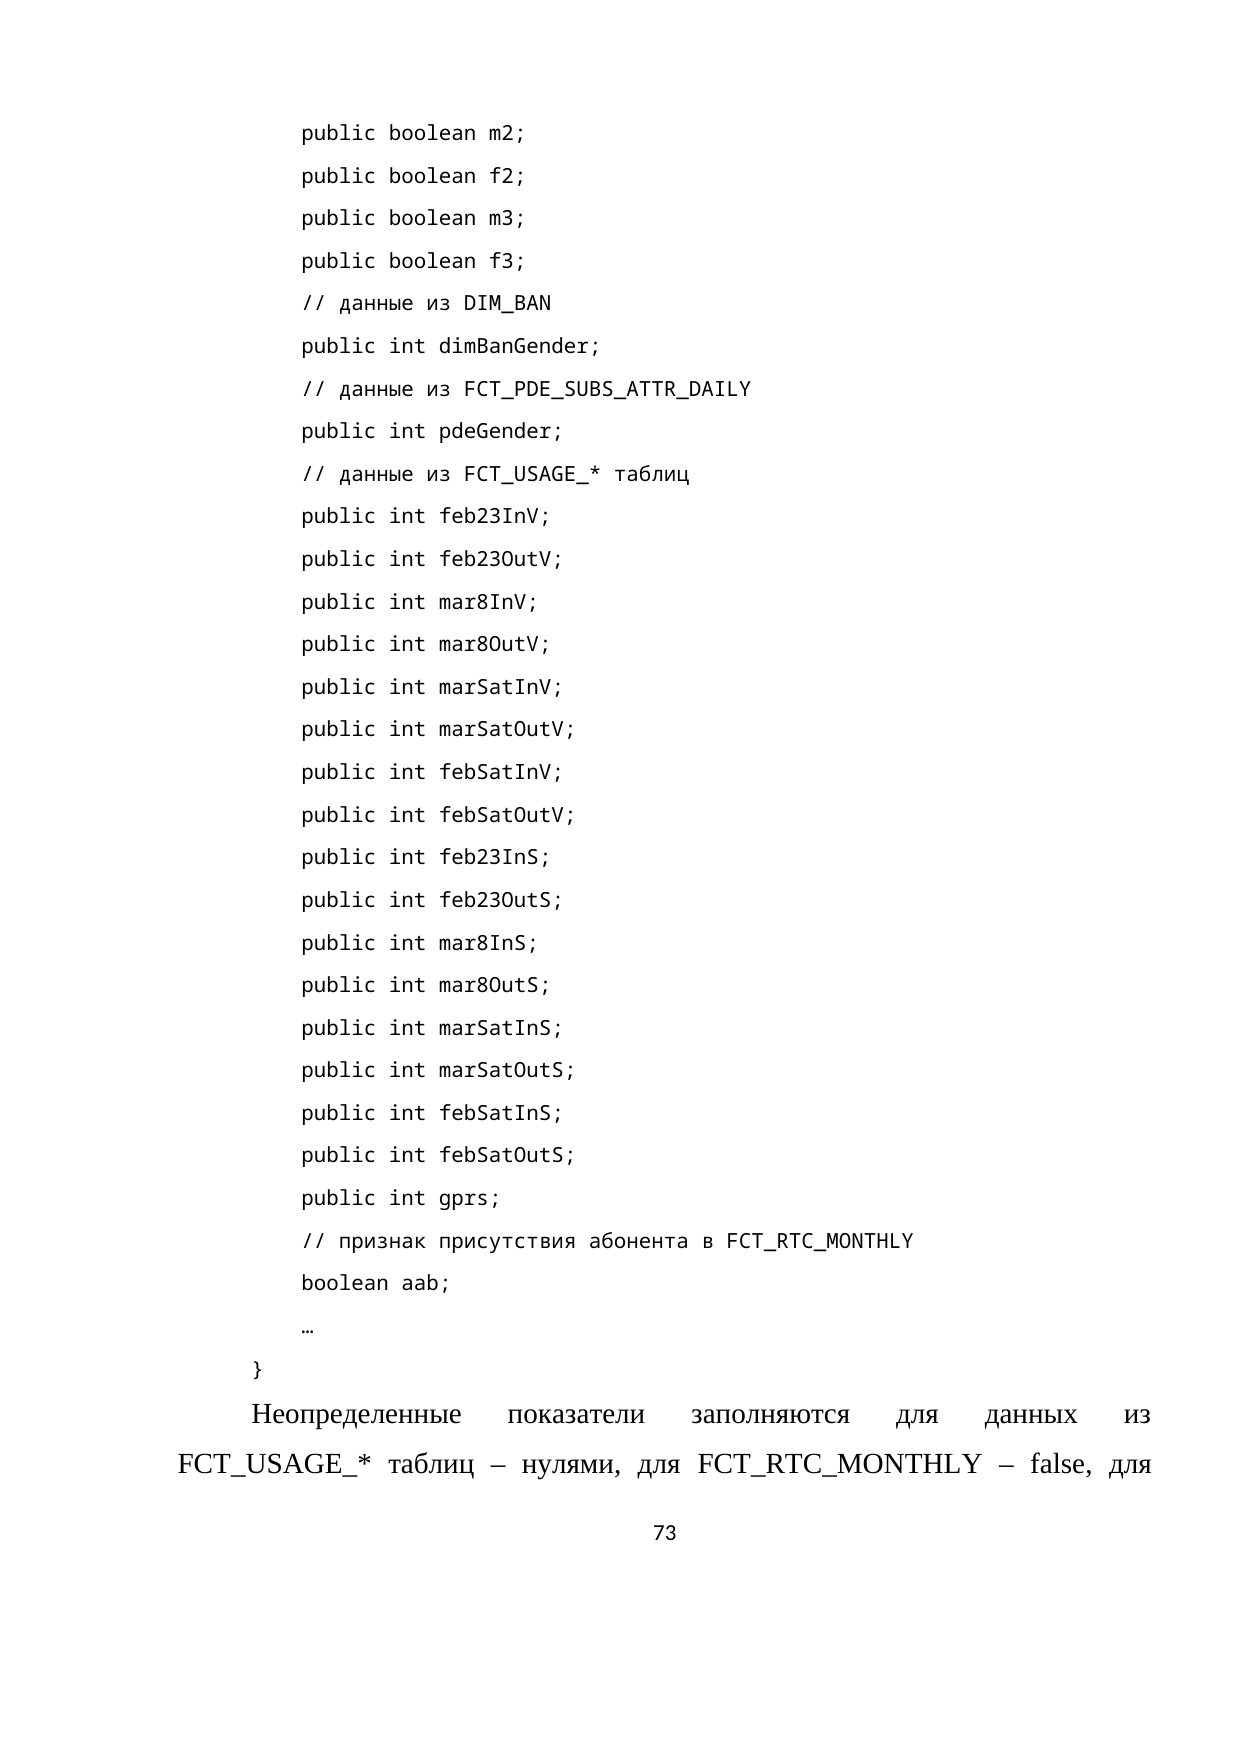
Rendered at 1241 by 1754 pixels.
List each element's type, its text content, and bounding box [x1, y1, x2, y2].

text public int mar8OutV; [177, 629, 1152, 658]
text public int mar8InV; [177, 587, 1152, 615]
text public boolean m2; [177, 118, 1152, 147]
text public int marSatInV; [177, 672, 1152, 700]
text … [177, 1311, 1152, 1339]
text public int feb23OutV; [177, 544, 1152, 573]
text public boolean f3; [177, 246, 1152, 274]
text public int febSatOutS; [177, 1141, 1152, 1169]
text public int marSatOutV; [177, 714, 1152, 743]
text public int gprs; [177, 1183, 1152, 1212]
text public boolean m3; [177, 203, 1152, 232]
text // данные из FCT_PDE_SUBS_ATTR_DAILY [177, 374, 1152, 402]
text public int dimBanGender; [177, 331, 1152, 359]
text public int marSatOutS; [177, 1055, 1152, 1084]
text // данные из FCT_USAGE_* таблиц [177, 459, 1152, 487]
text } [177, 1354, 1152, 1382]
text public int marSatInS; [177, 1013, 1152, 1041]
text boolean aab; [177, 1268, 1152, 1297]
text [177, 1396, 1152, 1480]
text public int mar8InS; [177, 928, 1152, 956]
text public int pdeGender; [177, 416, 1152, 445]
text public int mar8OutS; [177, 970, 1152, 999]
text public int feb23InV; [177, 502, 1152, 530]
text public int febSatInS; [177, 1098, 1152, 1126]
text public boolean f2; [177, 161, 1152, 189]
text public int feb23OutS; [177, 885, 1152, 913]
text // данные из DIM_BAN [177, 288, 1152, 317]
text public int feb23InS; [177, 842, 1152, 871]
text // признак присутствия абонента в FCT_RTC_MONTHLY [177, 1226, 1152, 1254]
text public int febSatInV; [177, 757, 1152, 786]
text public int febSatOutV; [177, 800, 1152, 828]
